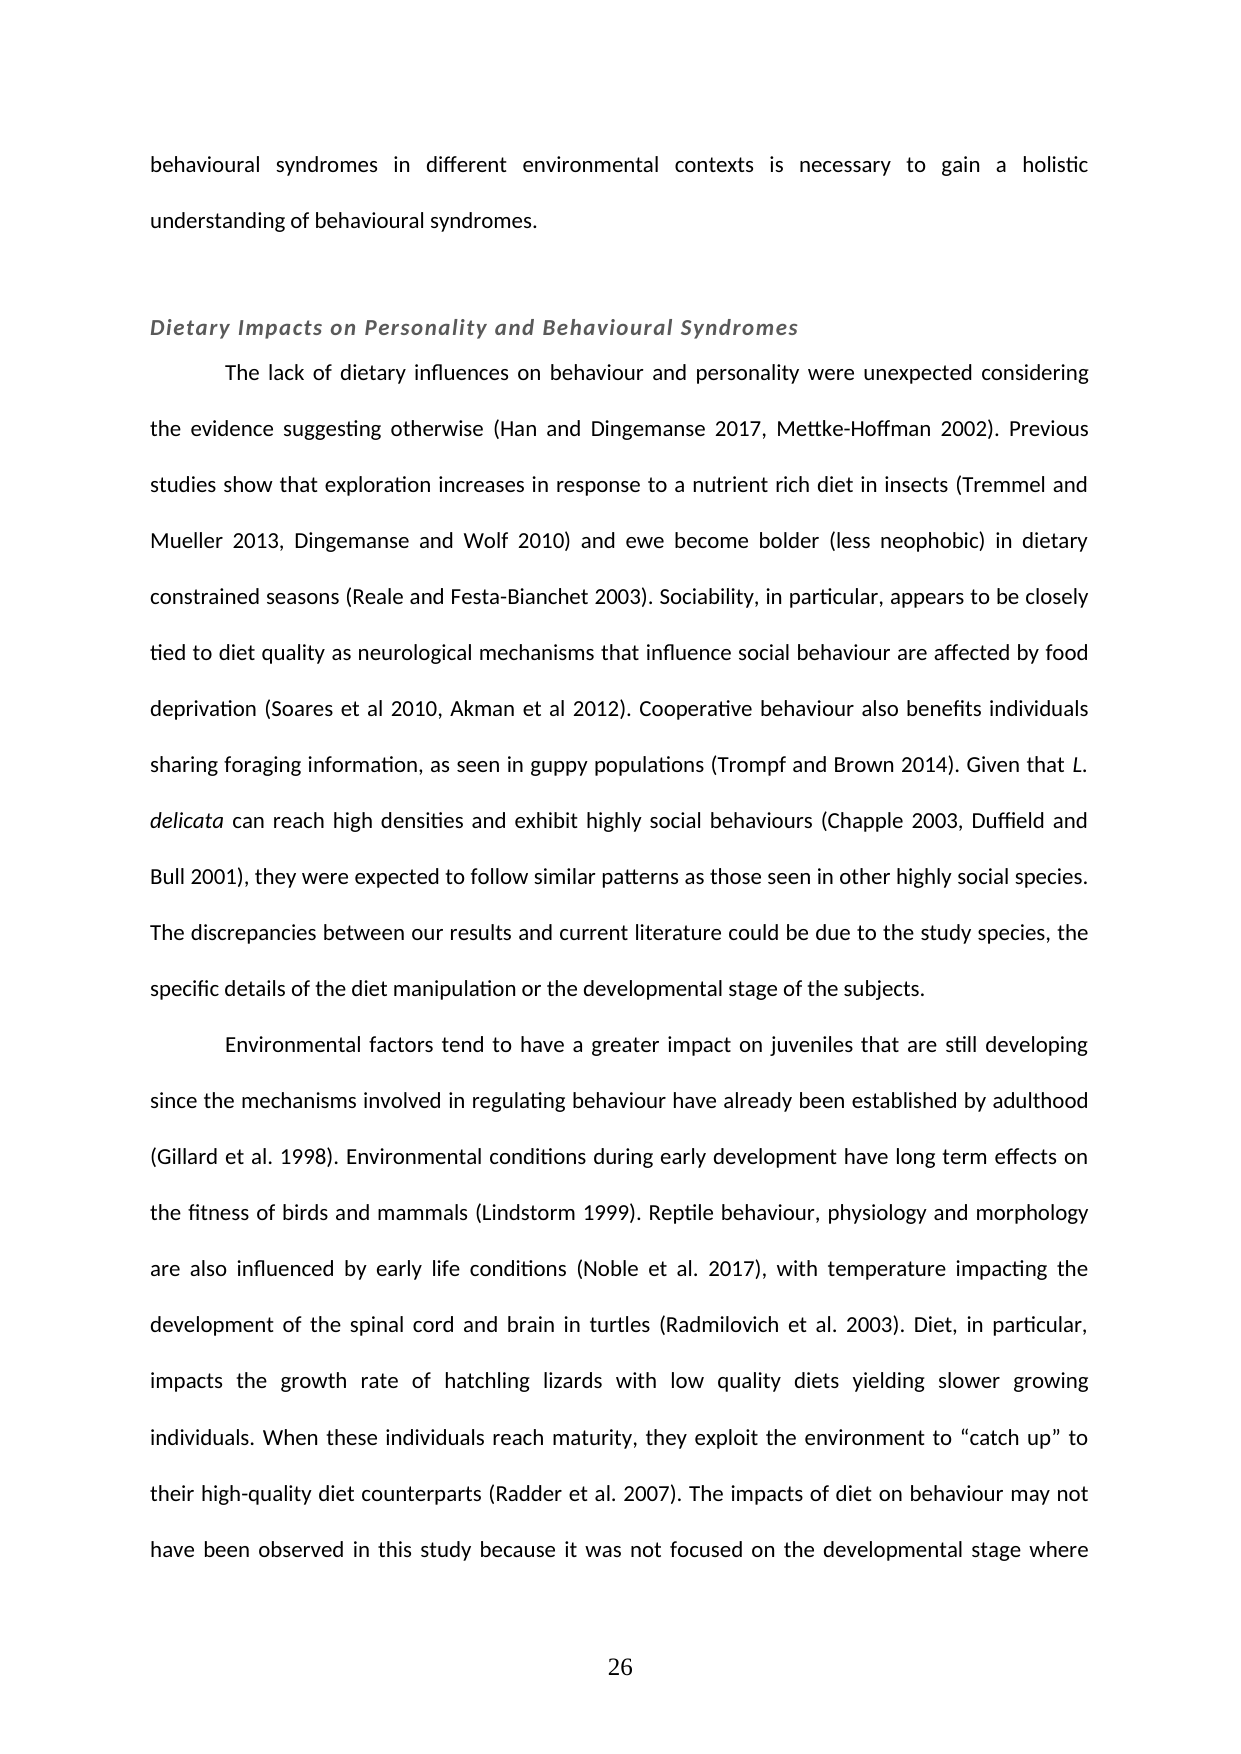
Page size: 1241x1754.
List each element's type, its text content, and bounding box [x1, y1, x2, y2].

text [150, 150, 1090, 234]
subtitle Dietary Impacts on Personality and Behavioural Syndromes [150, 313, 1090, 341]
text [150, 1030, 1090, 1563]
text The lack of dietary influences on behaviour and personality were unexpected considering the evidence suggesting otherwise (Han and Dingemanse 2017, Mettke-Hoffman 2002). Previous studies show that exploration increases in response to a nutrient rich diet in insects (Tremmel and Mueller 2013, Dingemanse and Wolf 2010) and ewe become bolder (less neophobic) in dietary constrained seasons (Reale and Festa-Bianchet 2003). Sociability, in particular, appears to be closely tied to diet quality as neurological mechanisms that influence social behaviour are affected by food deprivation (Soares et al 2010, Akman et al 2012). Cooperative behaviour also benefits individuals sharing foraging information, as seen in guppy populations (Trompf and Brown 2014). Given that L. delicata can reach high densities and exhibit highly social behaviours (Chapple 2003, Duffield and Bull 2001), they were expected to follow similar patterns as those seen in other highly social species. The discrepancies between our results and current literature could be due to the study species, the specific details of the diet manipulation or the developmental stage of the subjects. [150, 358, 1090, 1002]
